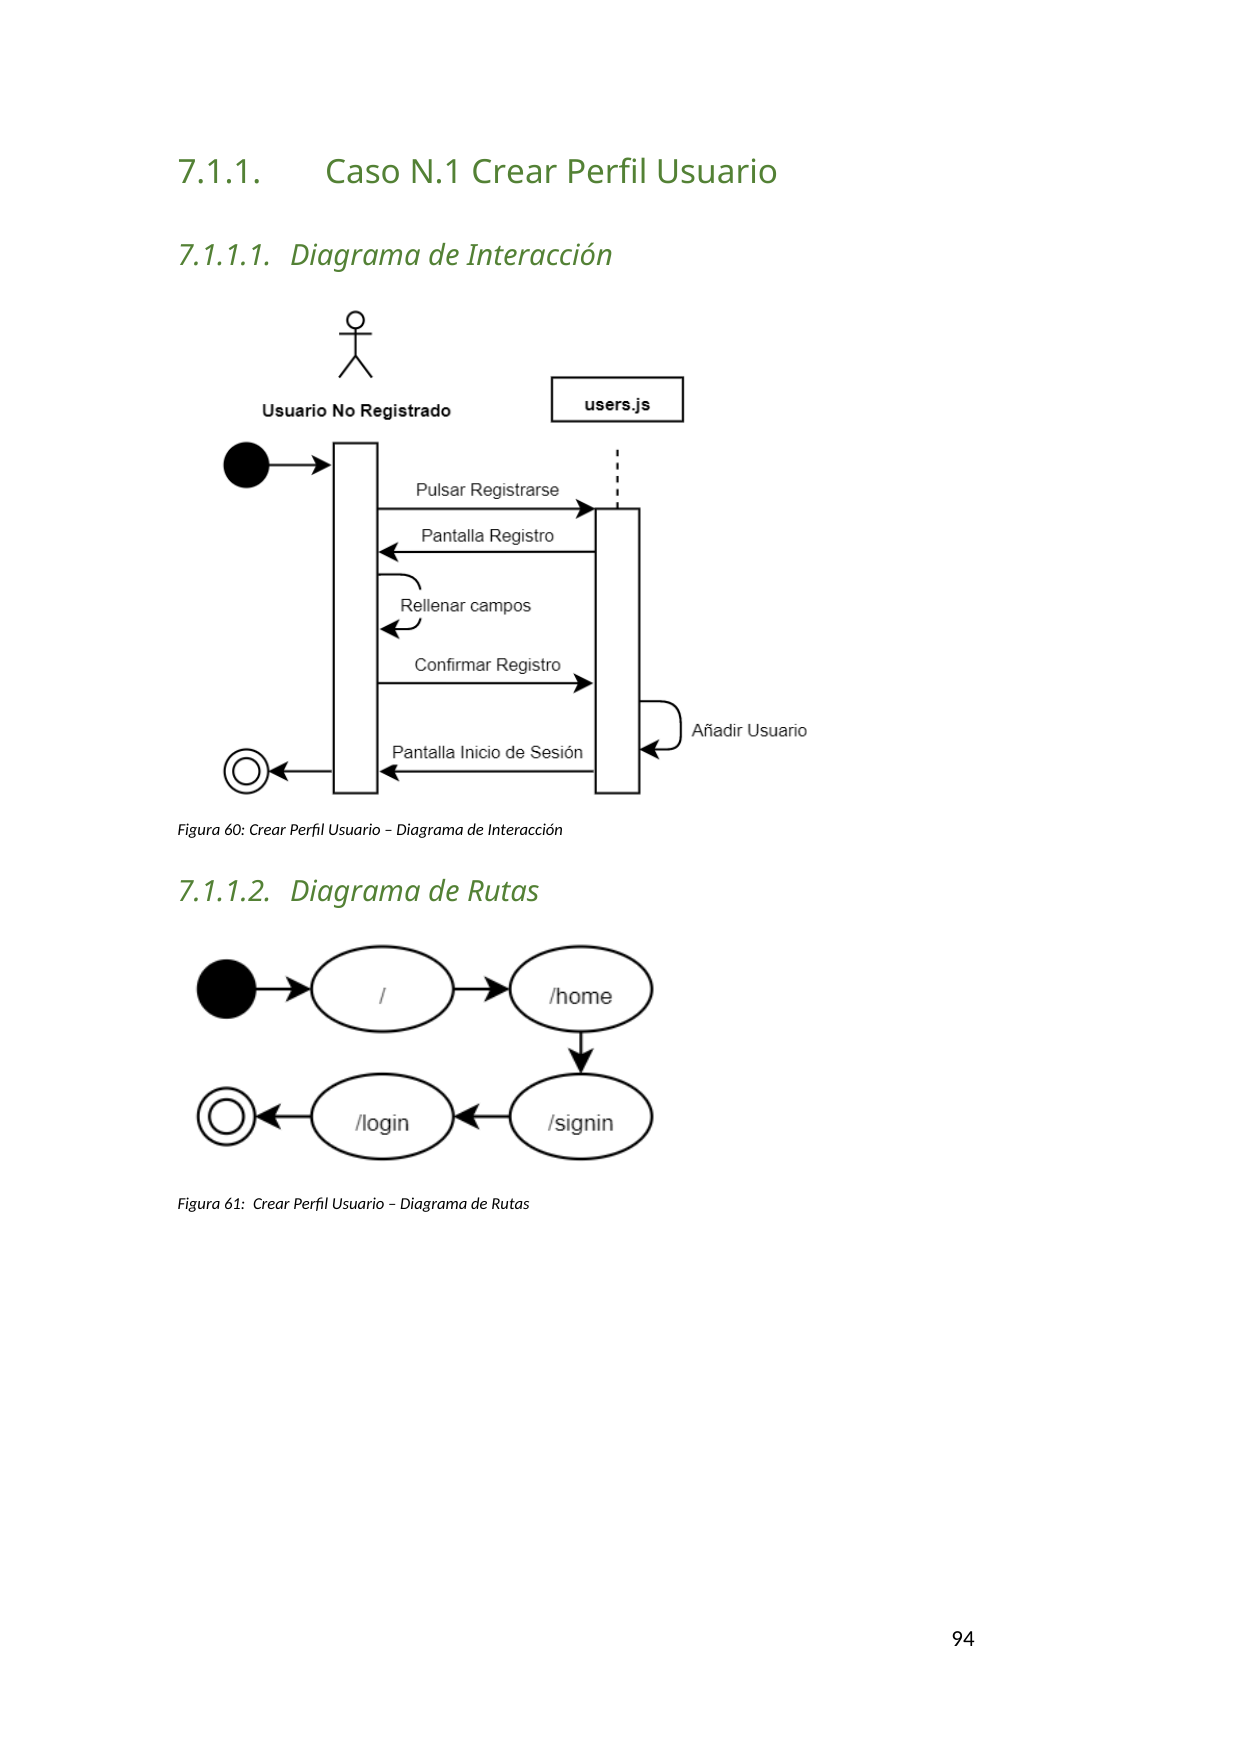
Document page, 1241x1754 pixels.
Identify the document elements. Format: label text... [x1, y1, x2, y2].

subtitle Diagrama de Rutas [177, 870, 974, 910]
subtitle Caso N.1 Crear Perfil Usuario [177, 148, 974, 193]
text Figura 61: Crear Perfil Usuario – Diagrama de Rutas [177, 1193, 974, 1213]
picture [177, 938, 682, 1174]
subtitle Diagrama de Interacción [177, 234, 974, 274]
text Figura 60: Crear Perfil Usuario – Diagrama de Interacción [177, 819, 974, 839]
picture [177, 302, 811, 801]
